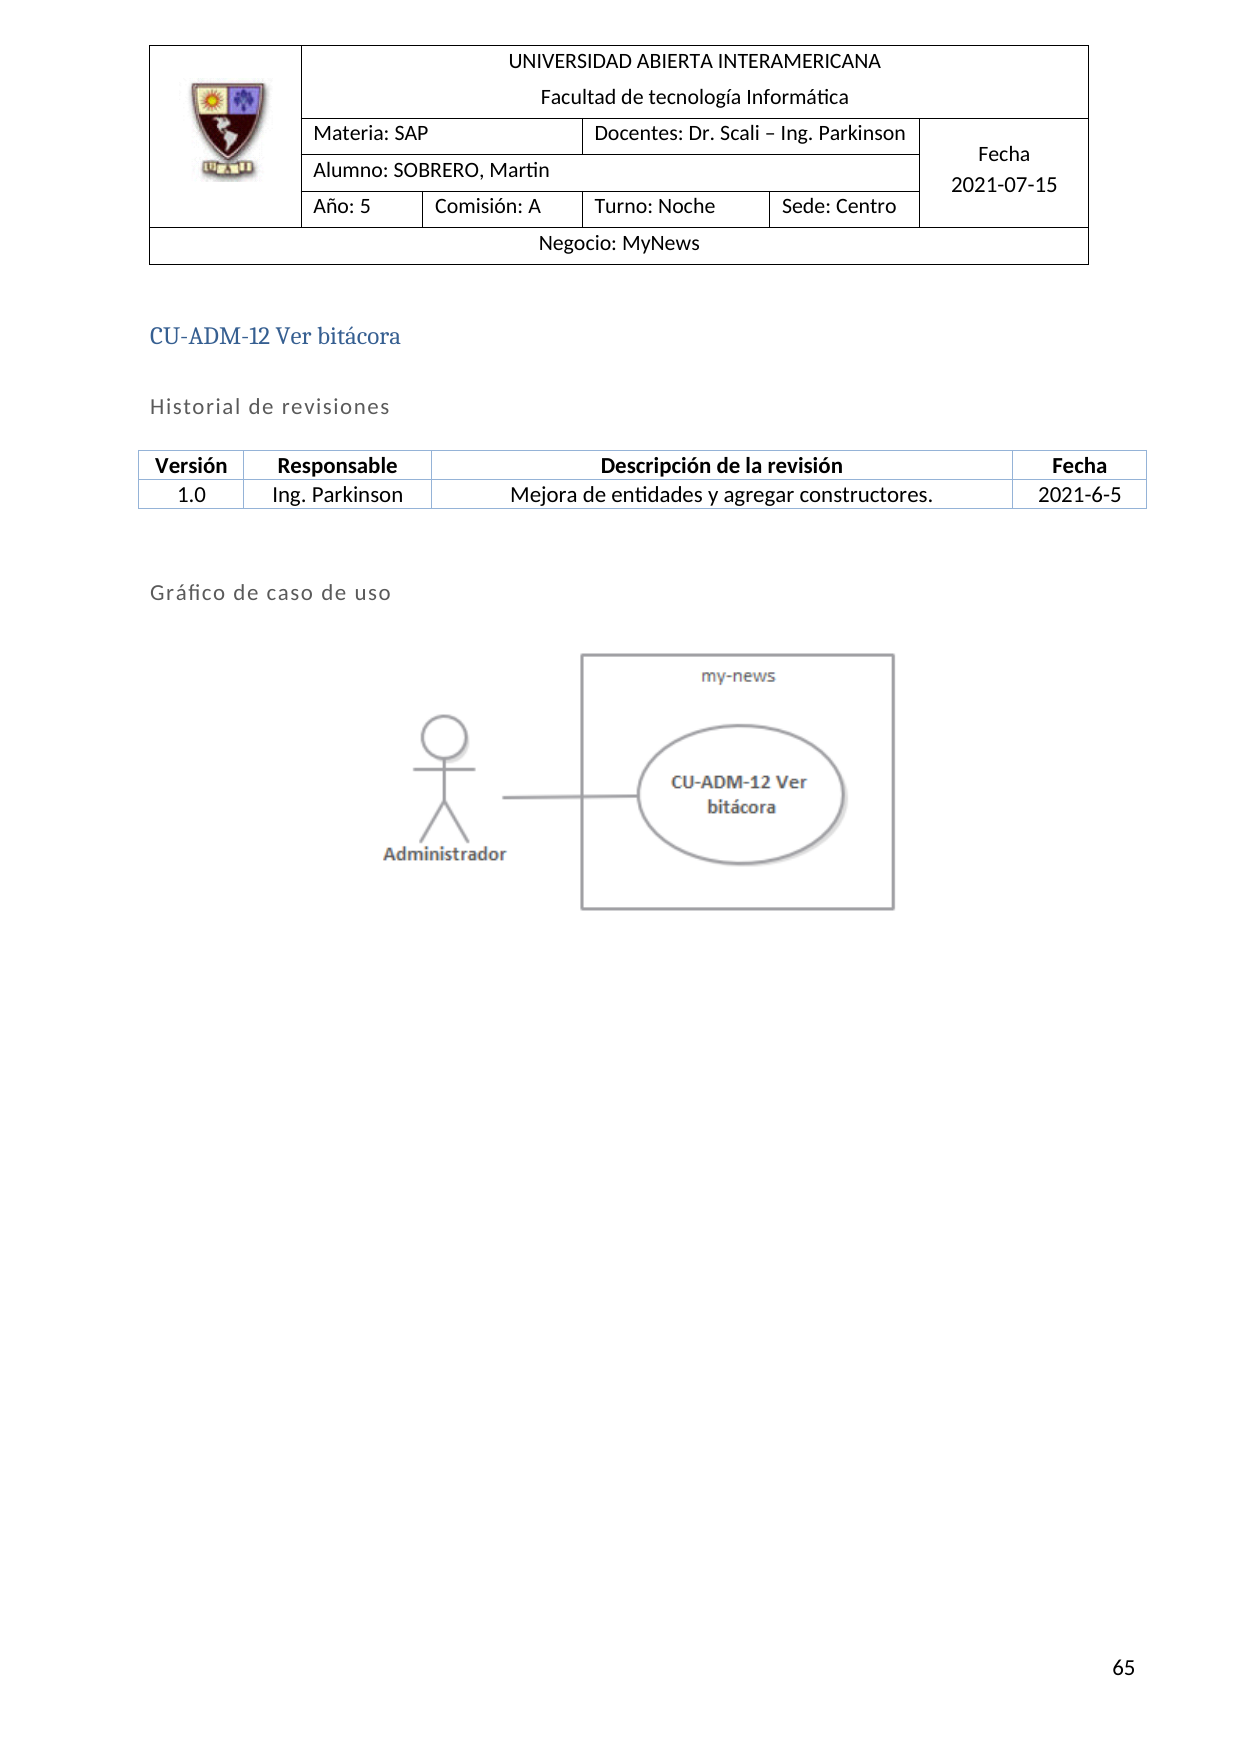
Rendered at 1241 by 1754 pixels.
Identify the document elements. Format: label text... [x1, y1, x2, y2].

table_cell 2021-6-5 [1013, 480, 1146, 508]
subtitle Historial de revisiones [150, 392, 1135, 421]
table_cell Mejora de entidades y agregar constructores. [432, 480, 1012, 508]
table_header Descripción de la revisión [432, 451, 1012, 479]
table_cell Ing. Parkinson [244, 480, 431, 508]
table_cell 1.0 [139, 480, 243, 508]
picture [382, 635, 903, 917]
table_header Responsable [244, 451, 431, 479]
table_header Versión [139, 451, 243, 479]
subtitle CU-ADM-12 Ver bitácora [150, 322, 1135, 351]
table_header Fecha [1013, 451, 1146, 479]
subtitle Gráfico de caso de uso [150, 578, 1135, 607]
picture [177, 74, 278, 187]
